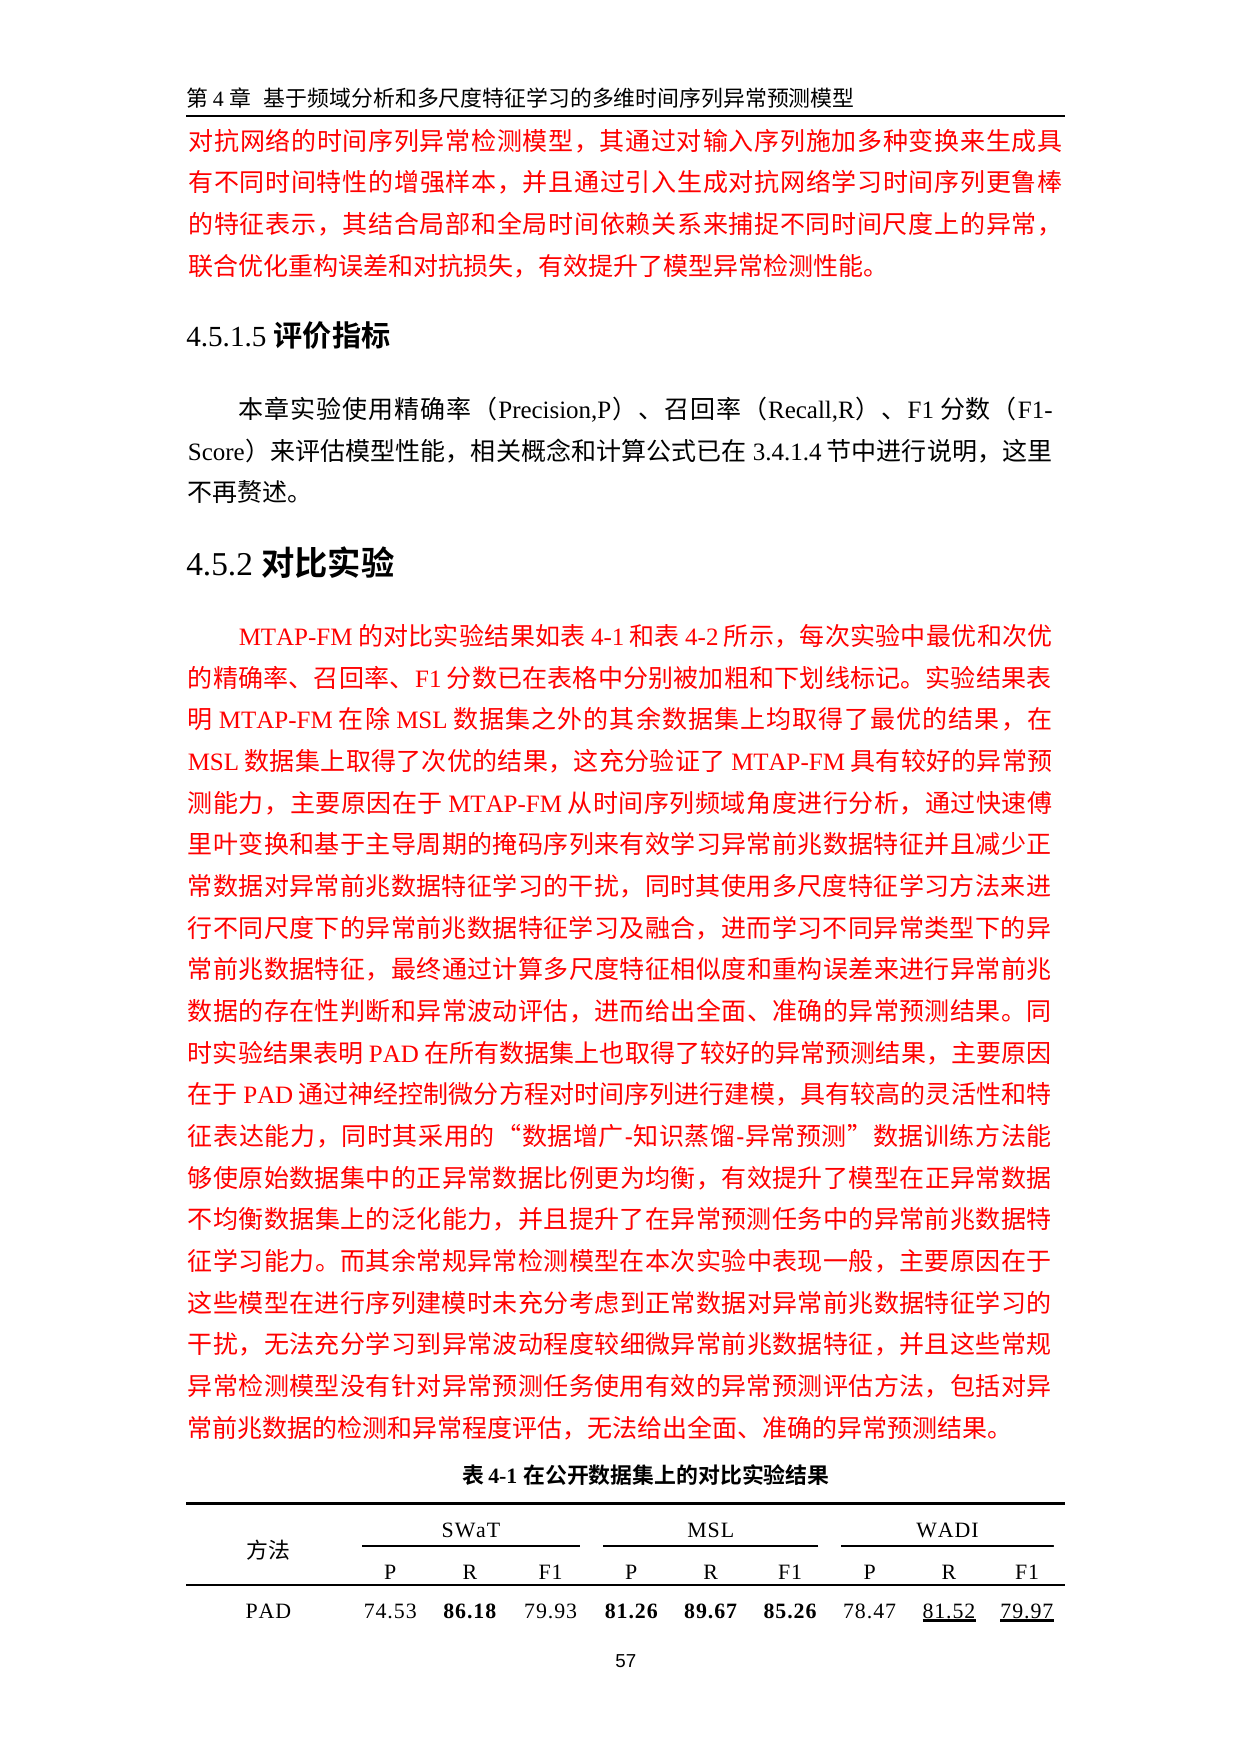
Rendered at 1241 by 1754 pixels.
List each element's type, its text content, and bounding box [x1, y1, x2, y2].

table_cell 81.26 [591, 1586, 671, 1623]
table_header WADI [830, 1505, 1065, 1547]
subtitle 对比实验 [186, 537, 1065, 585]
table_cell P [350, 1547, 430, 1584]
table_cell P [830, 1547, 909, 1584]
table_cell 86.18 [430, 1586, 509, 1623]
table_cell PAD [186, 1586, 350, 1623]
table_cell F1 [989, 1547, 1065, 1584]
table_cell F1 [750, 1547, 829, 1584]
table_cell 79.93 [509, 1586, 591, 1623]
text 本章实验使用精确率（Precision,P）、召回率（Recall,R）、F1分数（F1-Score）来评估模型性能，相关概念和计算公式已在3.4.1.4节中进行说明，这里不再赘述。 [188, 385, 1053, 510]
table_cell 85.26 [750, 1586, 829, 1623]
subtitle 评价指标 [186, 312, 1065, 355]
table_header MSL [591, 1505, 829, 1547]
table_cell 78.47 [830, 1586, 909, 1623]
table_cell R [430, 1547, 509, 1584]
text MTAP-FM的对比实验结果如表4-1和表4-2所示，每次实验中最优和次优的精确率、召回率、F1分数已在表格中分别被加粗和下划线标记。实验结果表明MTAP-FM在除MSL数据集之外的其余数据集上均取得了最优的结果，在MSL数据集上取得了次优的结果，这充分验证了MTAP-FM具有较好的异常预测能力，主要原因在于MTAP-FM从时间序列频域角度进行分析，通过快速傅里叶变换和基于主导周期的掩码序列来有效学习异常前兆数据特征并且减少正常数据对异常前兆数据特征学习的干扰，同时其使用多尺度特征学习方法来进行不同尺度下的异常前兆数据特征学习及融合，进而学习不同异常类型下的异常前兆数据特征，最终通过计算多尺度特征相似度和重构误差来进行异常前兆数据的存在性判断和异常波动评估，进而给出全面、准确的异常预测结果。同时实验结果表明PAD在所有数据集上也取得了较好的异常预测结果，主要原因在于PAD通过神经控制微分方程对时间序列进行建模，具有较高的灵活性和特征表达能力，同时其采用的“数据增广-知识蒸馏-异常预测”数据训练方法能够使原始数据集中的正异常数据比例更为均衡，有效提升了模型在正异常数据不均衡数据集上的泛化能力，并且提升了在异常预测任务中的异常前兆数据特征学习能力。而其余常规异常检测模型在本次实验中表现一般，主要原因在于这些模型在进行序列建模时未充分考虑到正常数据对异常前兆数据特征学习的干扰，无法充分学习到异常波动程度较细微异常前兆数据特征，并且这些常规异常检测模型没有针对异常预测任务使用有效的异常预测评估方法，包括对异常前兆数据的检测和异常程度评估，无法给出全面、准确的异常预测结果。 [188, 612, 1053, 1446]
table_cell R [671, 1547, 750, 1584]
table_cell F1 [509, 1547, 591, 1584]
table_header SWaT [350, 1505, 591, 1547]
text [188, 117, 1063, 283]
table_header 方法 [186, 1505, 350, 1584]
table_cell R [909, 1547, 988, 1584]
table_cell 74.53 [350, 1586, 430, 1623]
table_cell 79.97 [989, 1586, 1065, 1623]
table_cell P [591, 1547, 671, 1584]
text 表4-1 在公开数据集上的对比实验结果 [188, 1458, 1053, 1490]
table_cell 89.67 [671, 1586, 750, 1623]
table_cell 81.52 [909, 1586, 988, 1623]
